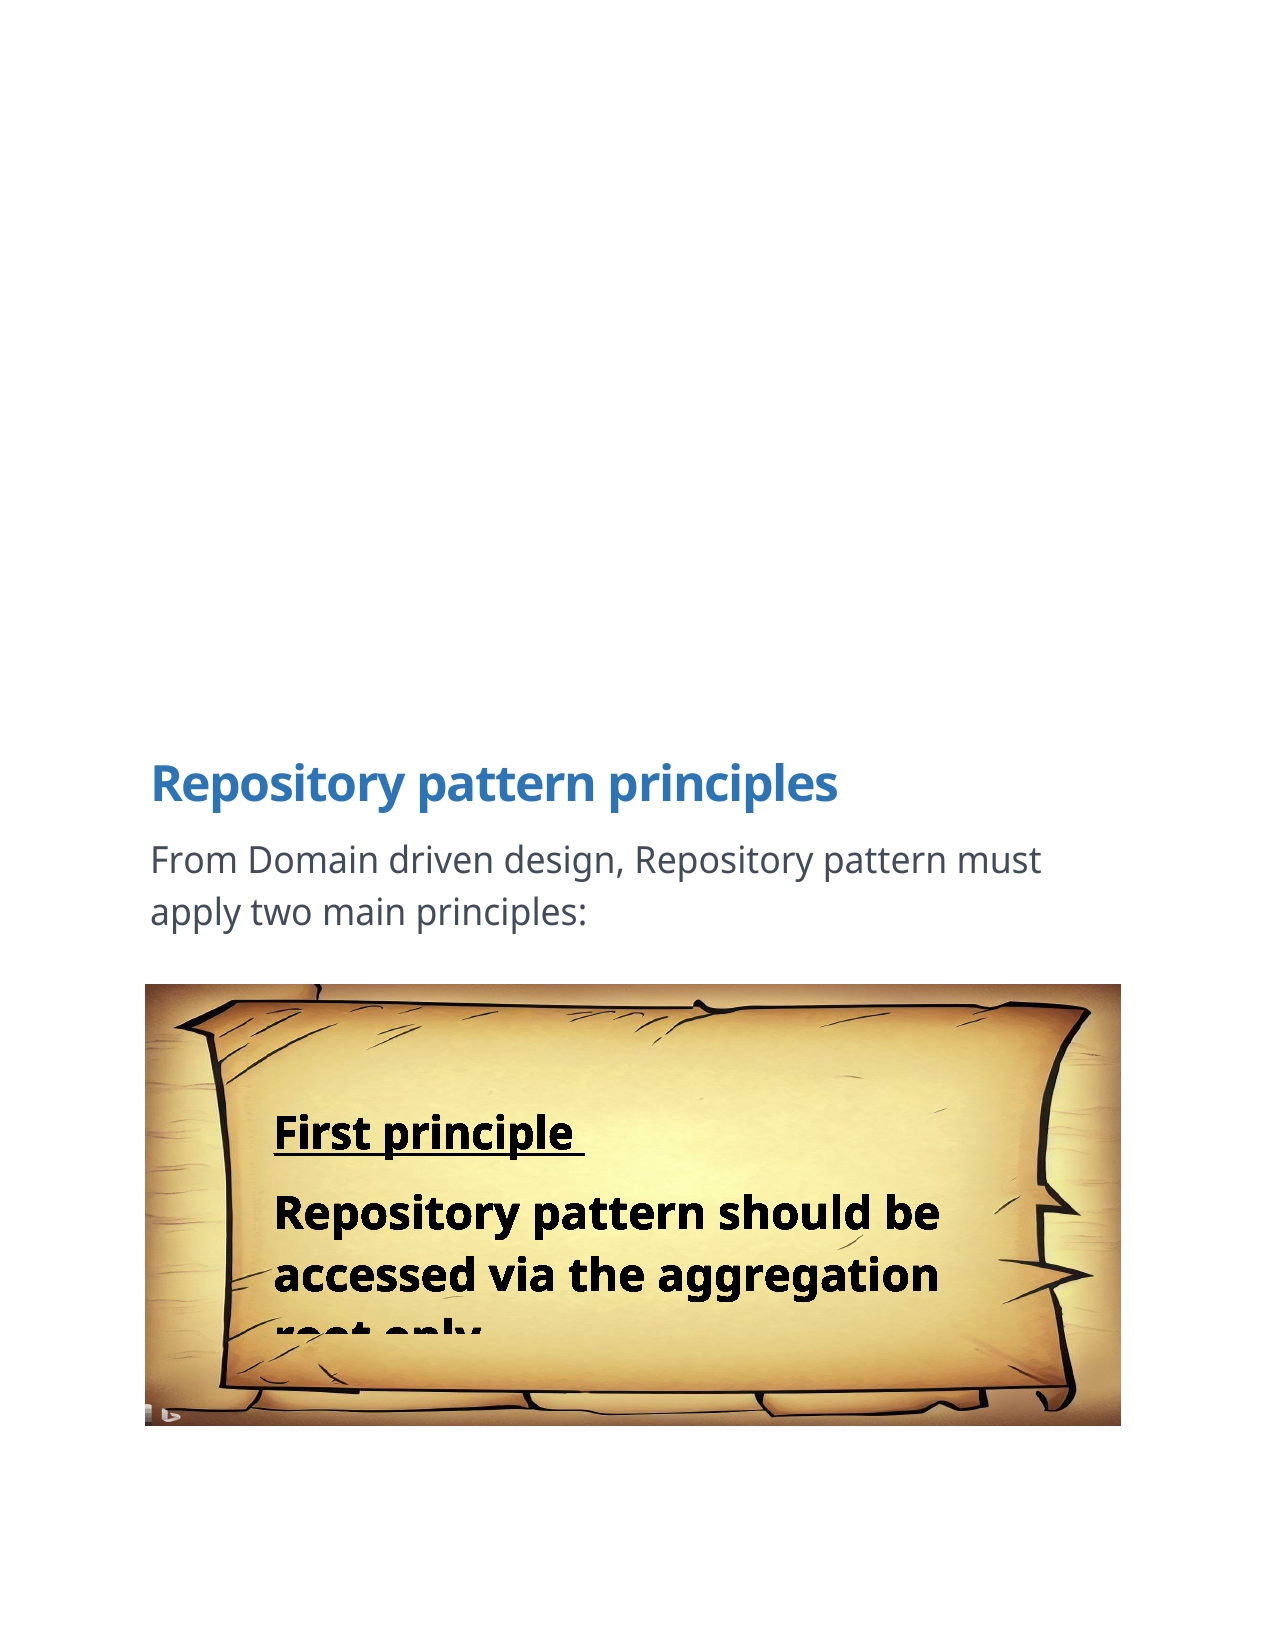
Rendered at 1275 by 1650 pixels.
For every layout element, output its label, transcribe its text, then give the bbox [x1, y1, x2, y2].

subtitle Repository pattern principles [150, 748, 1125, 816]
text From Domain driven design, Repository pattern must apply two main principles: [150, 834, 1125, 936]
